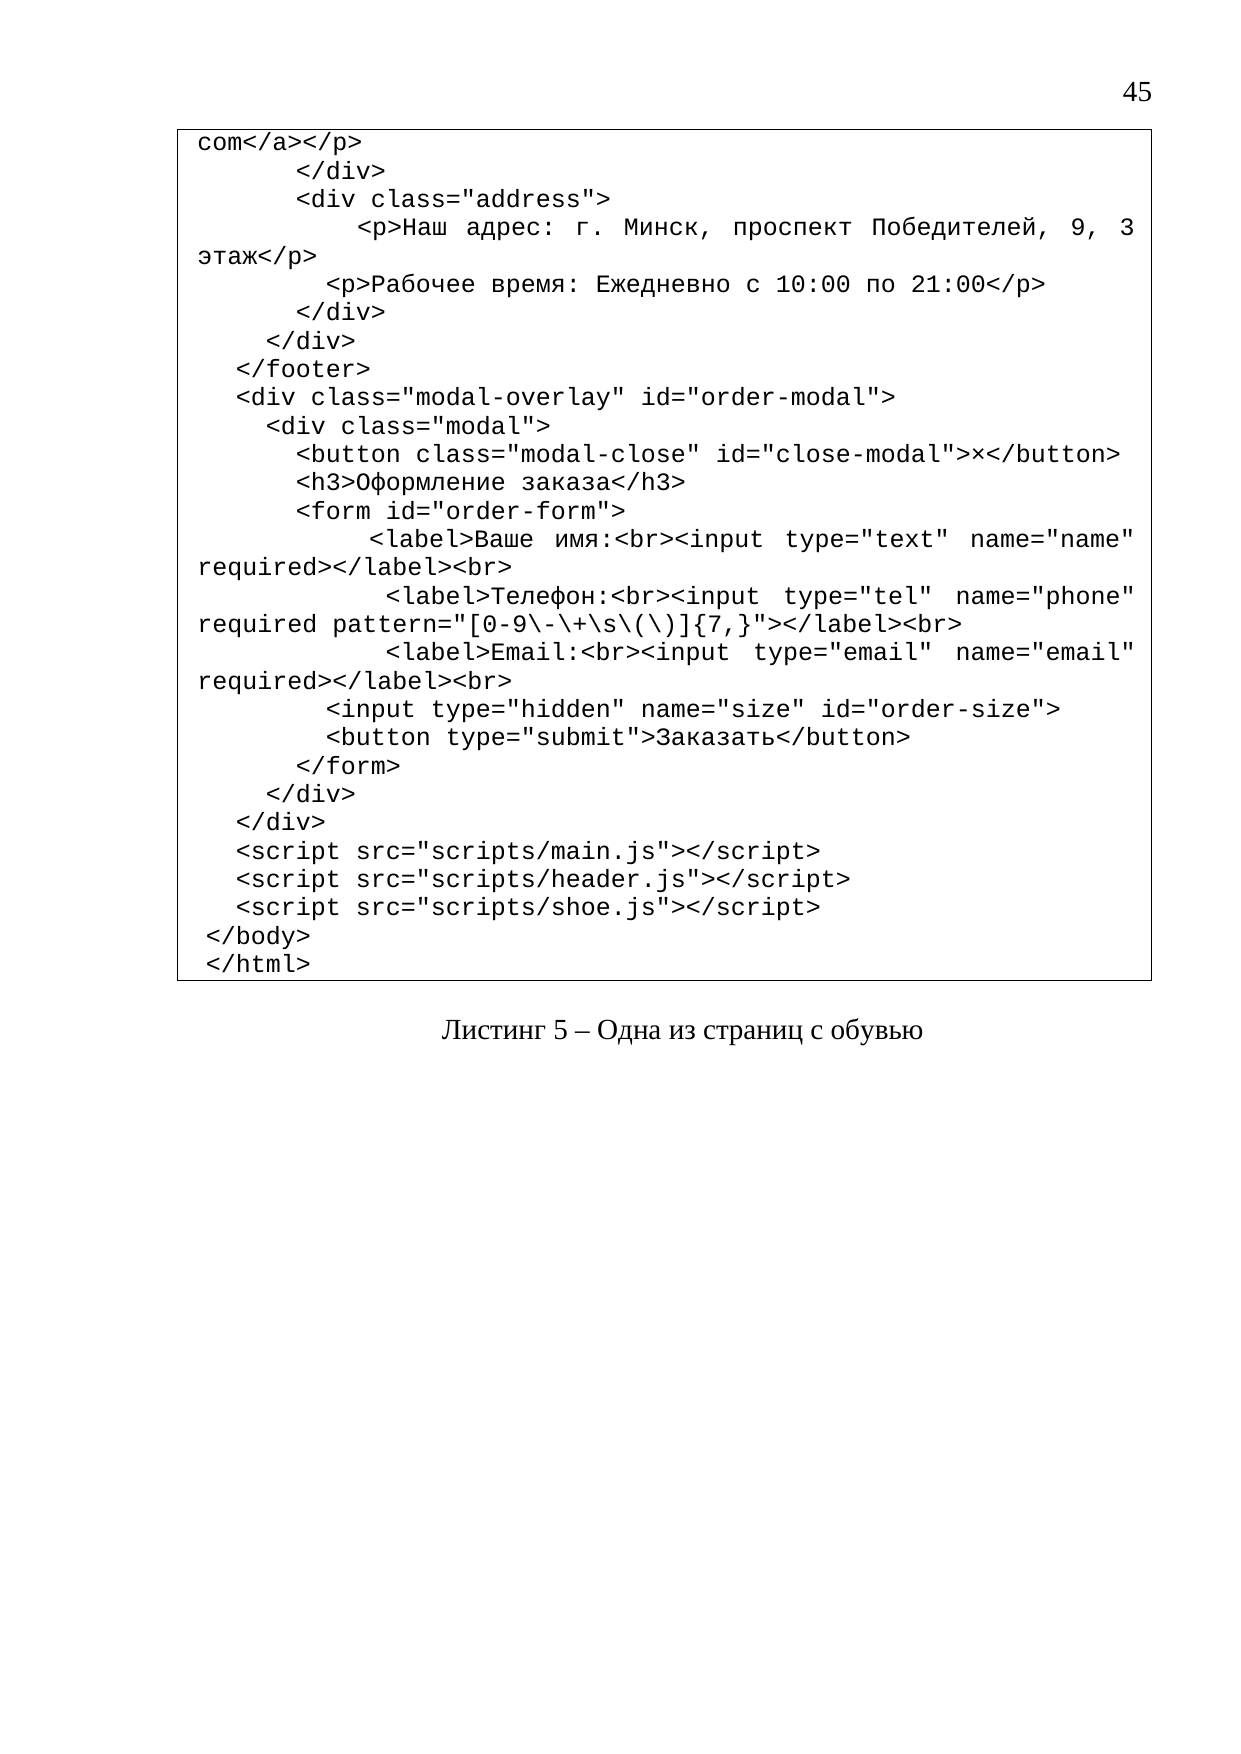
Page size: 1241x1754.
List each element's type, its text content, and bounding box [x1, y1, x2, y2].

text Листинг 5 – Одна из страниц с обувью [177, 1012, 1152, 1046]
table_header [178, 130, 1151, 980]
